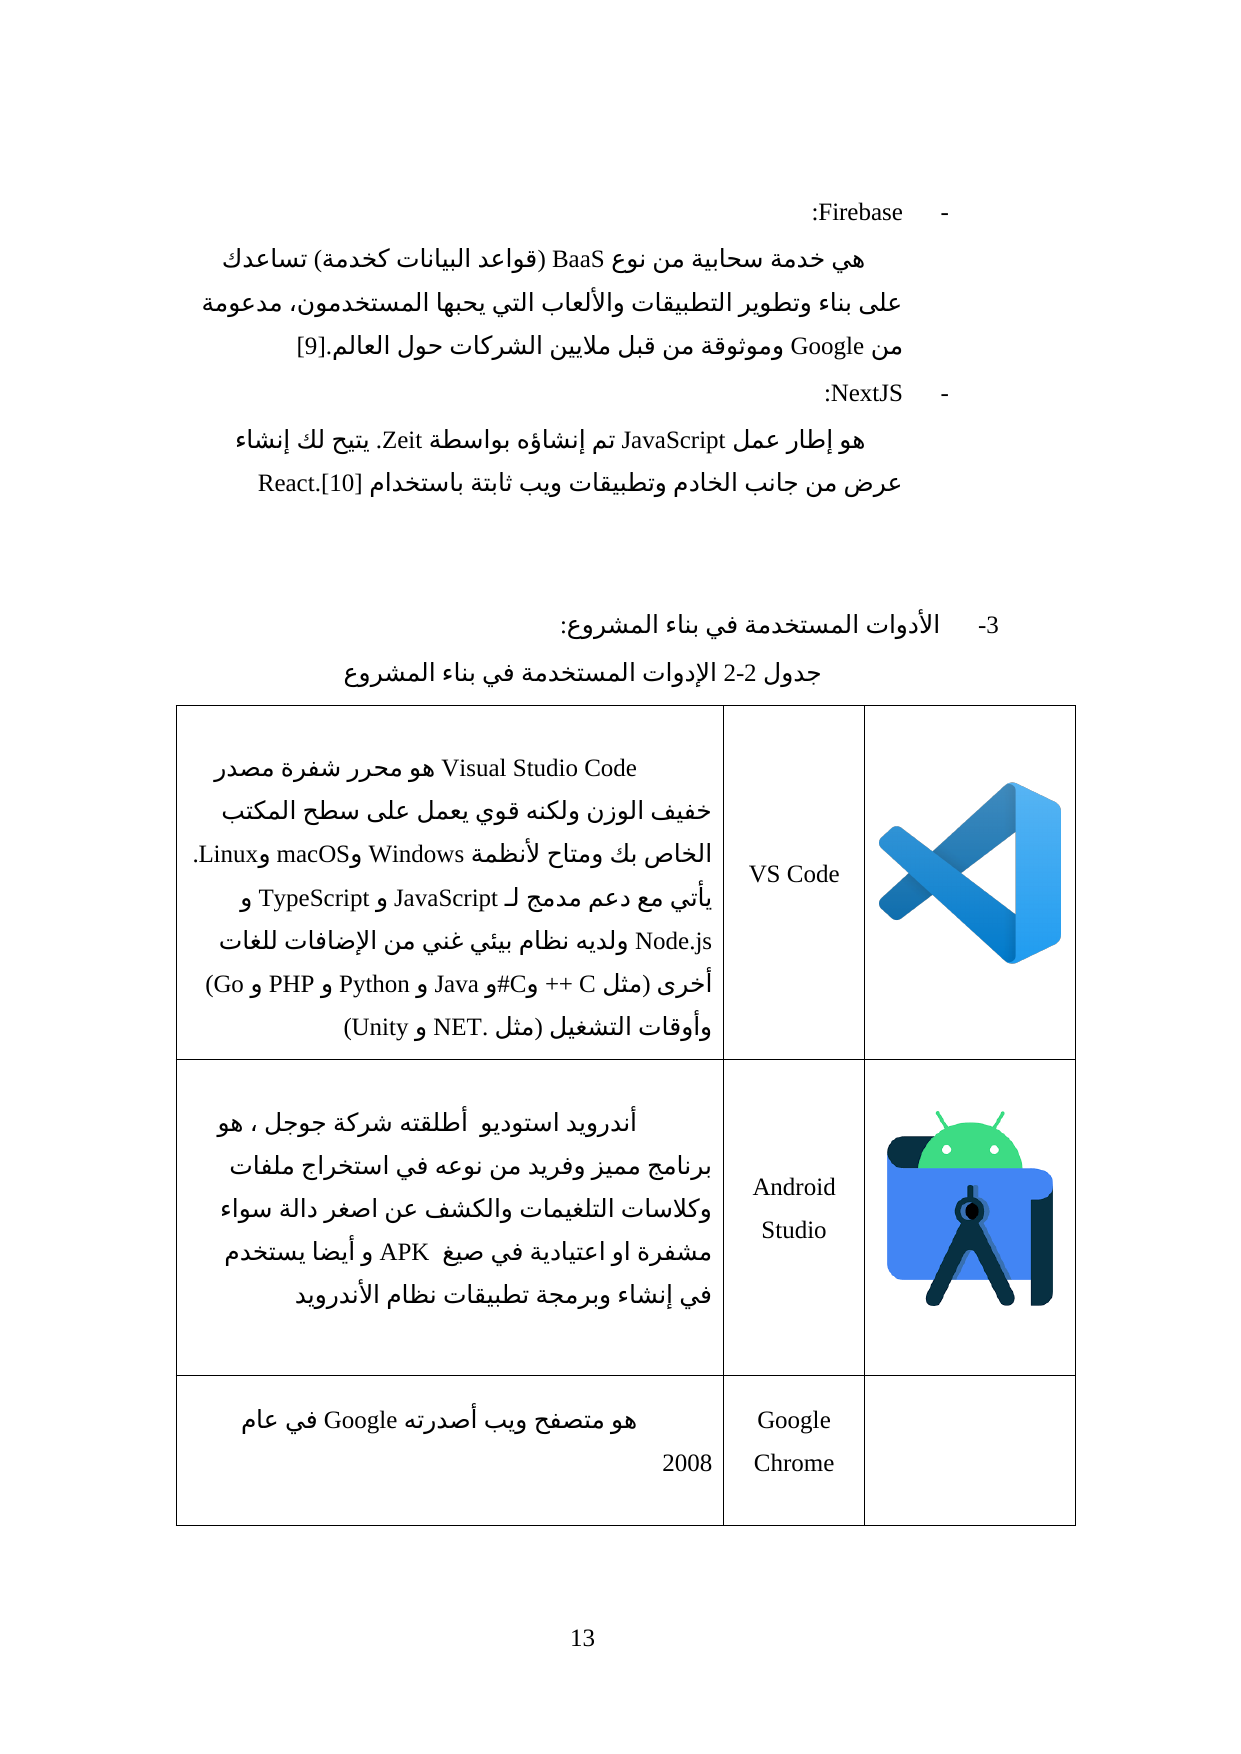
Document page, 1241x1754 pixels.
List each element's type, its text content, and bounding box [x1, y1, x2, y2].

list Firebase: [187, 197, 941, 226]
list NextJS: [187, 378, 941, 407]
table_header Visual Studio Code ‏هو محرر شفرة مصدر خفيف الوزن ولكنه قوي يعمل على سطح المكتب الخاص بك ومتاح لأنظمة Windows وmacOS وLinux. يأتي مع دعم مدمج لـ JavaScript و TypeScript و Node.js ولديه نظام بيئي غني من الإضافات للغات أخرى (مثل C ++ وC#و Java و Python و PHP و Go) وأوقات التشغيل (مثل .NET و Unity) [177, 706, 723, 1059]
table_cell [865, 1060, 1075, 1374]
table_cell أندرويد استوديو أطلقته شركة جوجل ، هو برنامج مميز وفريد من نوعه في استخراج ملفات وكلاسات التلغيمات والكشف عن اصغر دالة سواء مشفرة او اعتيادية في صيغ APK و أيضا يستخدم في إنشاء وبرمجة تطبيقات نظام الأندرويد [177, 1060, 723, 1374]
table_cell [865, 1376, 1075, 1524]
text هي خدمة سحابية من نوع BaaS (قواعد البيانات كخدمة) تساعدك على بناء وتطوير التطبيقات والألعاب التي يحبها المستخدمون، مدعومة من Google وموثوقة من قبل ملايين الشركات حول العالم.[9] [187, 244, 903, 359]
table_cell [177, 1376, 723, 1524]
table_cell Android Studio [724, 1060, 864, 1374]
picture [879, 782, 1061, 964]
picture [887, 1111, 1053, 1306]
table_header [865, 706, 1075, 1059]
table_header VS Code [724, 706, 864, 1059]
text هو إطار عمل JavaScript تم إنشاؤه بواسطة Zeit. يتيح لك إنشاء عرض من جانب الخادم وتطبيقات ويب ثابتة باستخدام React.[10] [187, 425, 903, 497]
list الأدوات المستخدمة في بناء المشروع: [187, 610, 978, 639]
table_cell Google Chrome [724, 1376, 864, 1524]
